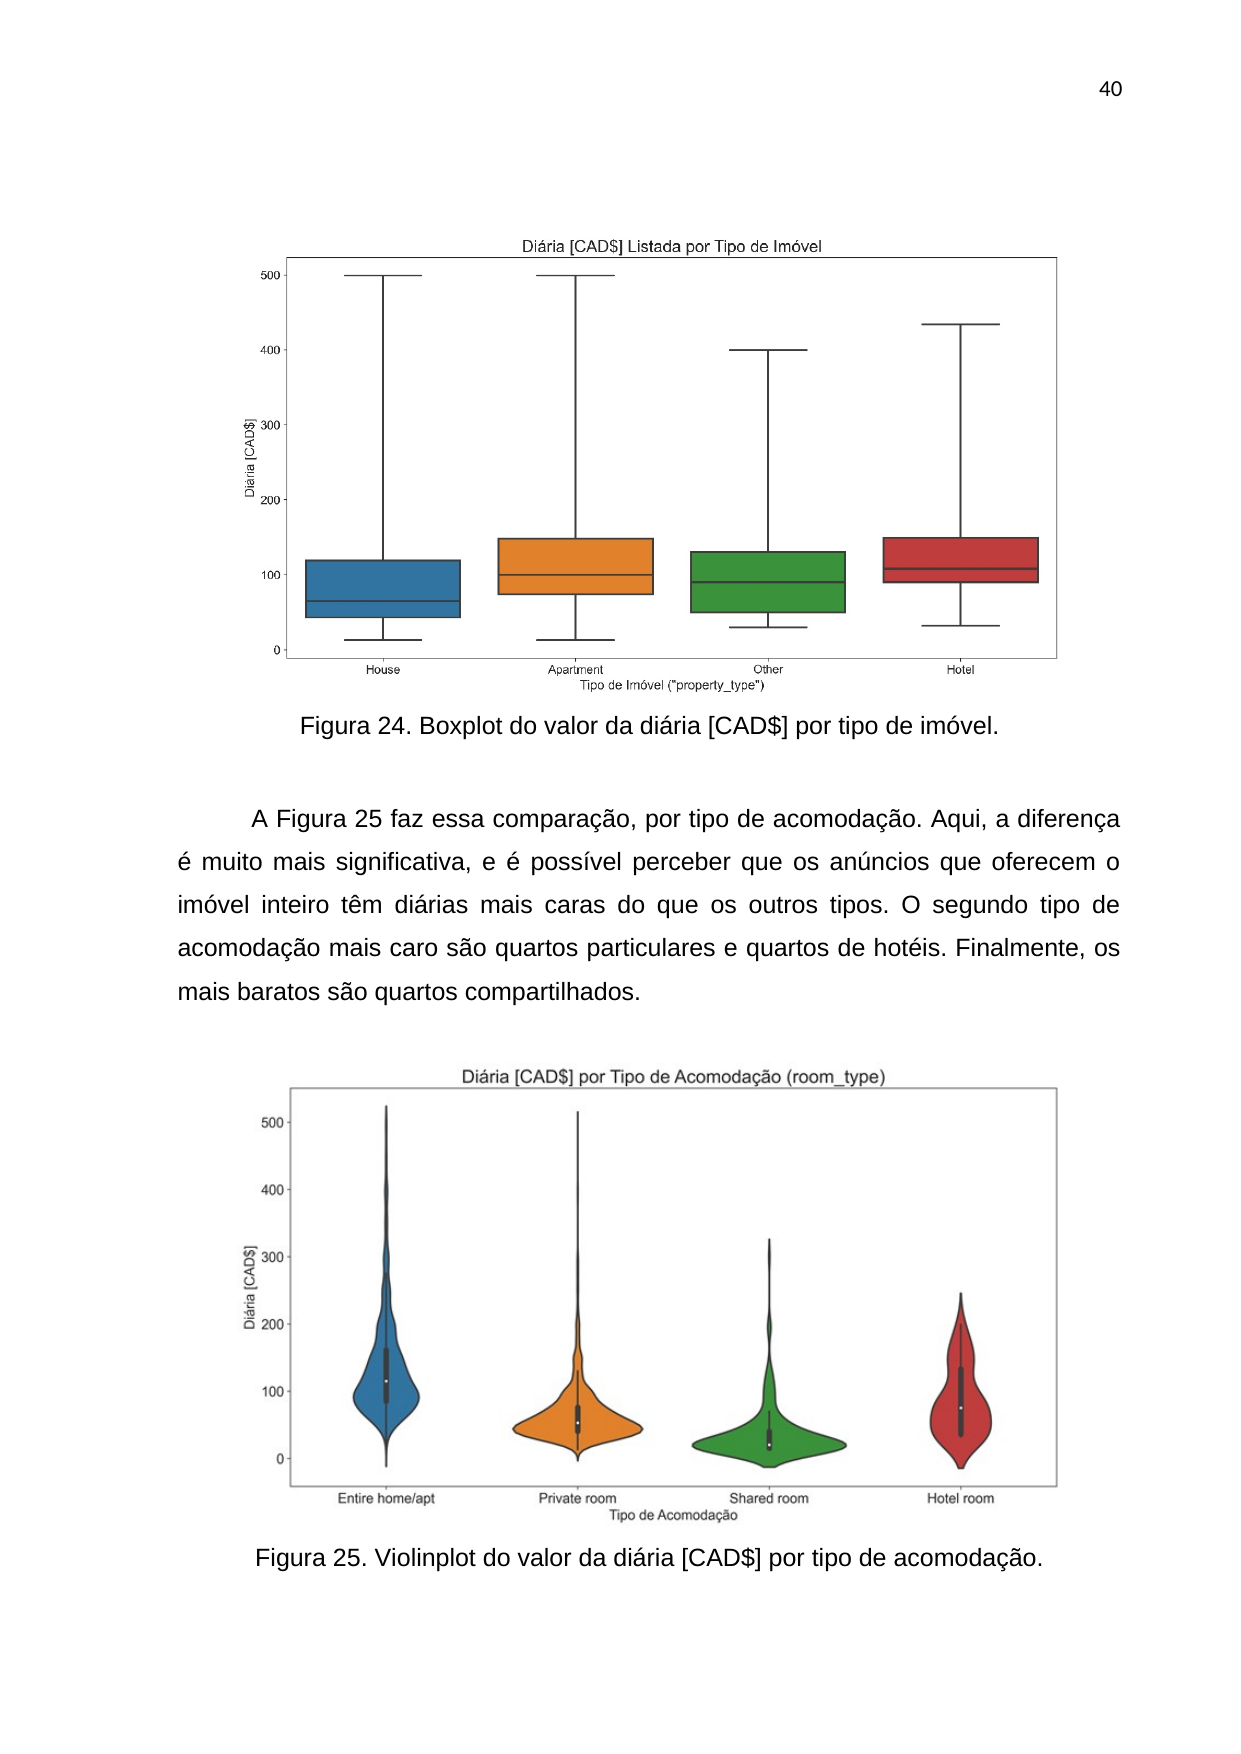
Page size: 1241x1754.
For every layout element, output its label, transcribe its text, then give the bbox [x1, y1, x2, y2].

picture [237, 1062, 1063, 1529]
text Figura 25. Violinplot do valor da diária [CAD$] por tipo de acomodação. [177, 1543, 1122, 1571]
text A Figura 25 faz essa comparação, por tipo de acomodação. Aqui, a diferença é muito mais significativa, e é possível perceber que os anúncios que oferecem o imóvel inteiro têm diárias mais caras do que os outros tipos. O segundo tipo de acomodação mais caro são quartos particulares e quartos de hotéis. Finalmente, os mais baratos são quartos compartilhados. [177, 804, 1122, 1005]
picture [237, 232, 1063, 698]
text Figura 24. Boxplot do valor da diária [CAD$] por tipo de imóvel. [177, 711, 1122, 740]
